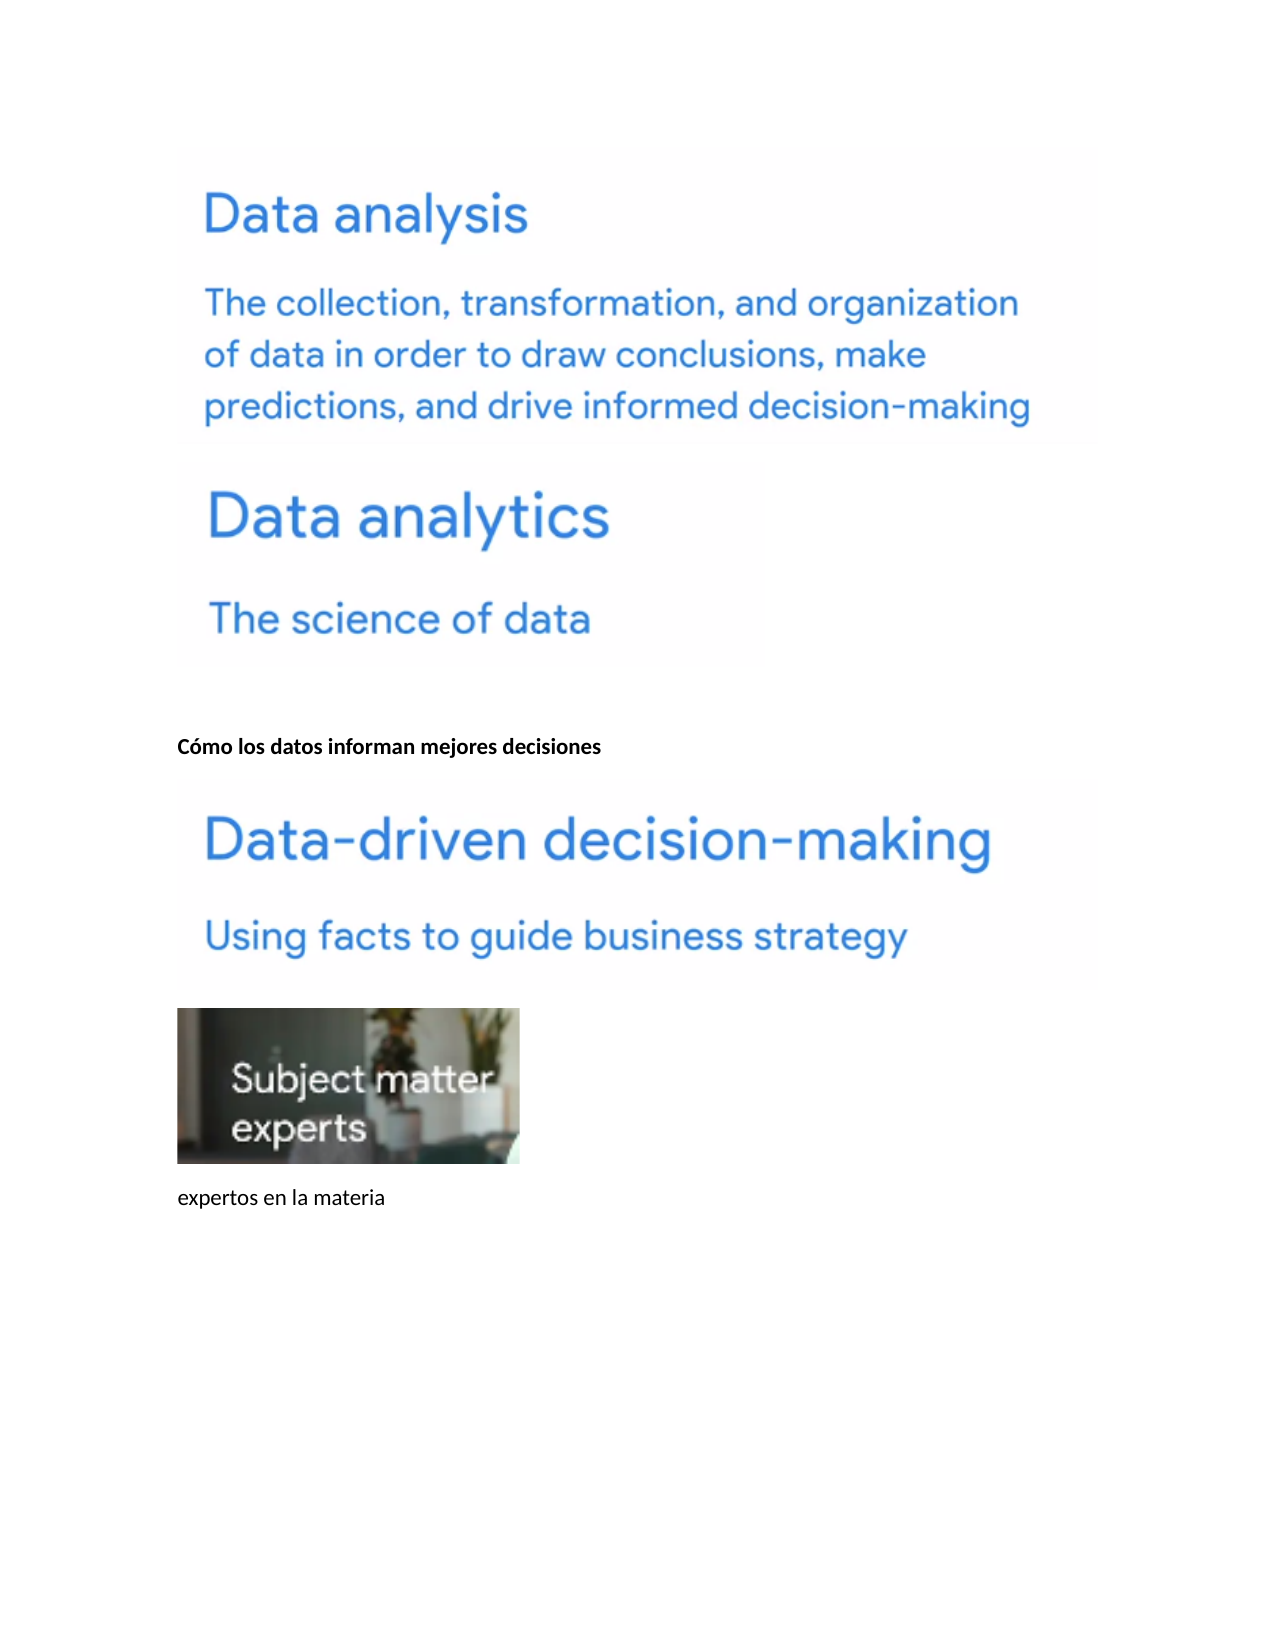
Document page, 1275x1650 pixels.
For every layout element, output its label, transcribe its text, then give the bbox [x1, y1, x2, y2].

picture [177, 462, 765, 667]
picture [177, 779, 1098, 990]
picture [177, 1008, 520, 1164]
text Cómo los datos informan mejores decisiones [177, 732, 1098, 761]
picture [177, 147, 1098, 444]
text expertos en la materia [177, 1183, 1098, 1211]
